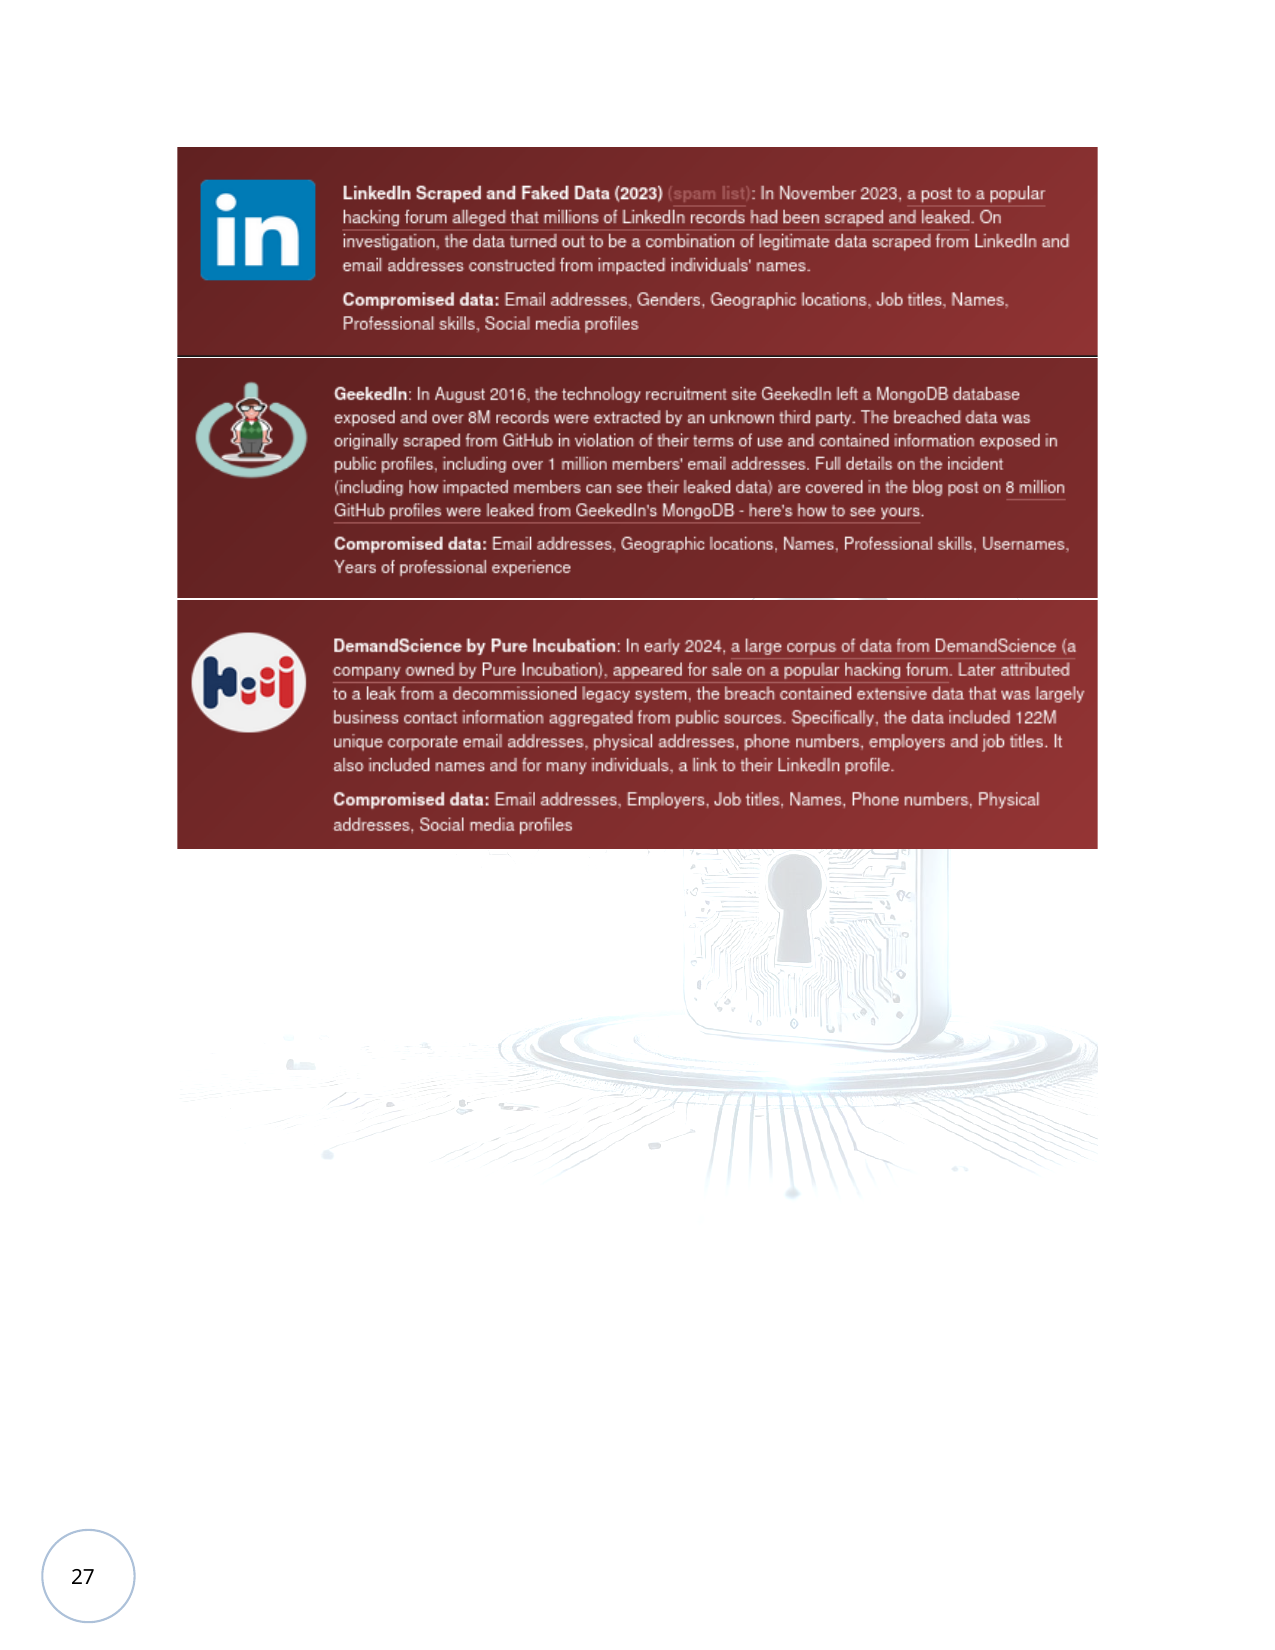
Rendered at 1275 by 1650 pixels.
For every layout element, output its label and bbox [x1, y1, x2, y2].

picture [177, 600, 1098, 849]
picture [177, 147, 1098, 357]
picture [177, 358, 1098, 598]
